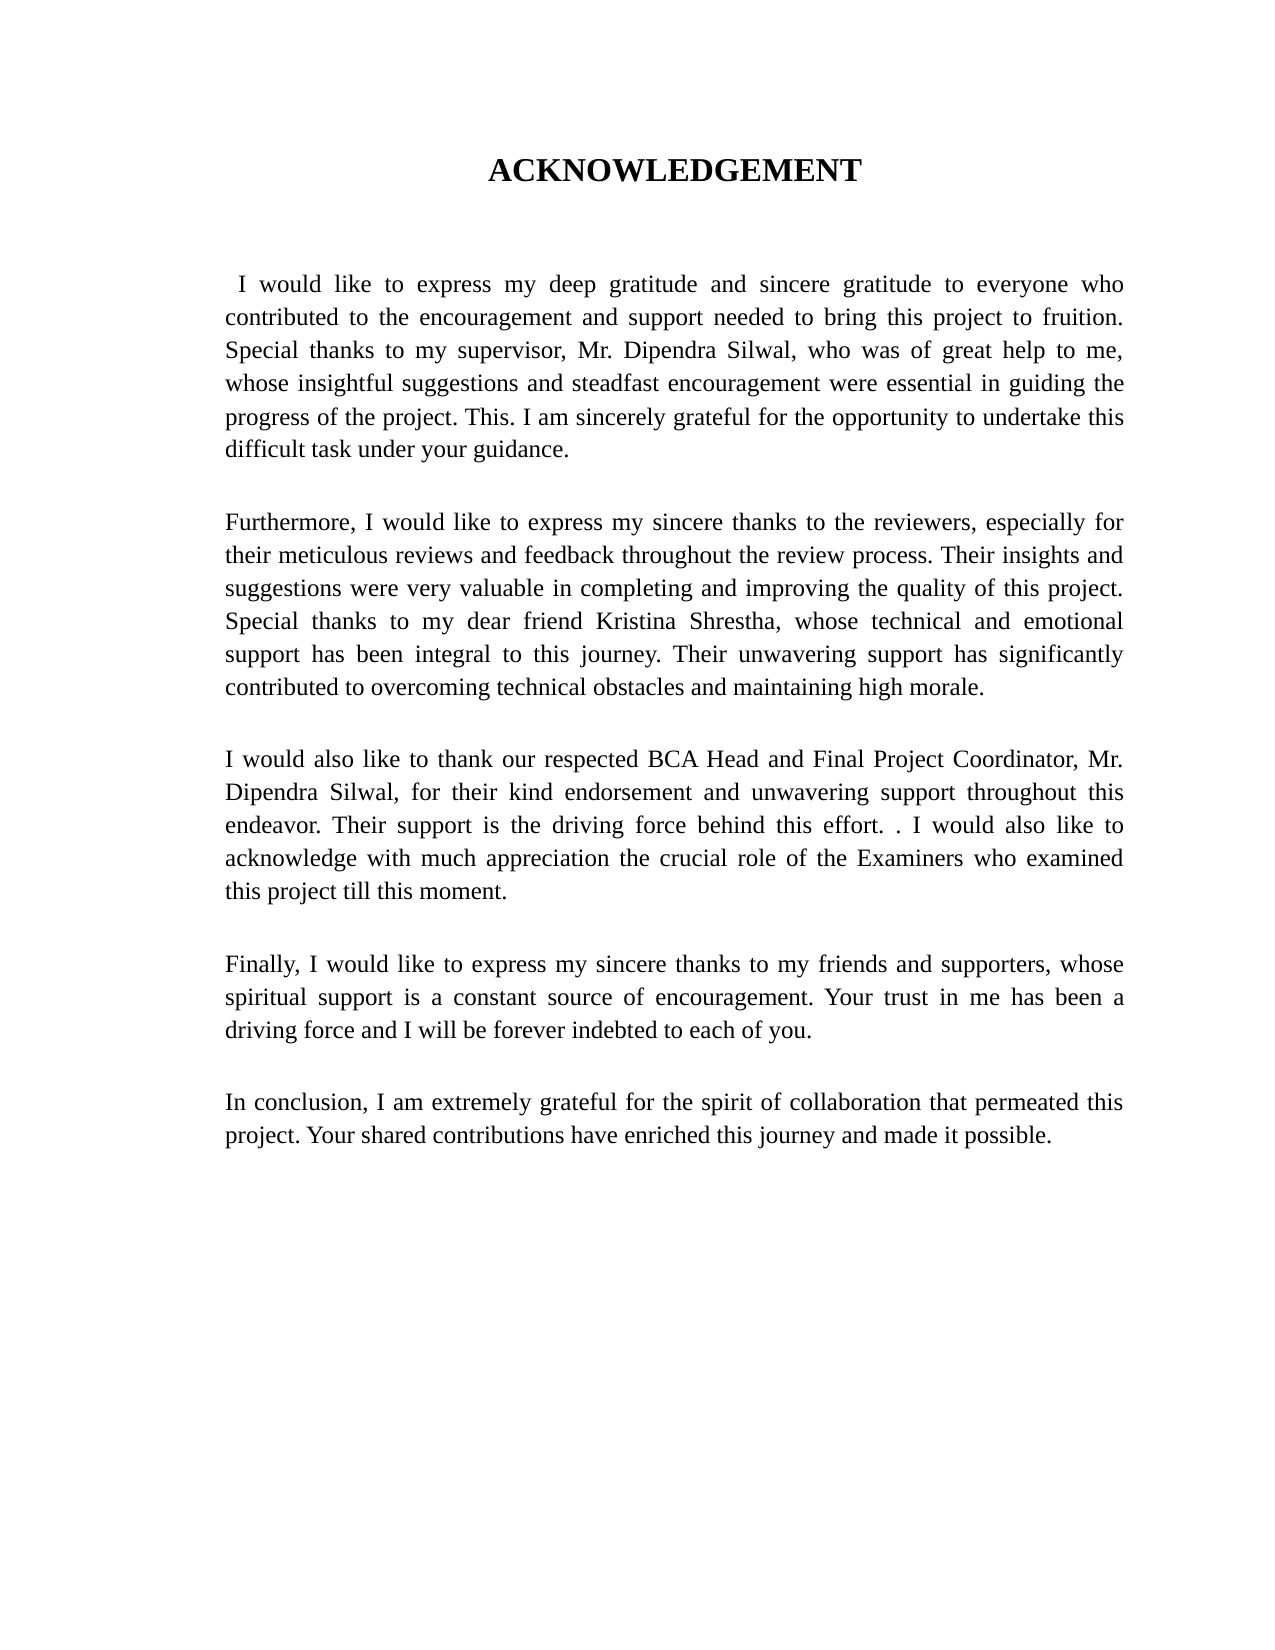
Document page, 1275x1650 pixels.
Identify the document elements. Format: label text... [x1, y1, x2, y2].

text I would like to express my deep gratitude and sincere gratitude to everyone who contributed to the encouragement and support needed to bring this project to fruition. Special thanks to my supervisor, Mr. Dipendra Silwal, who was of great help to me, whose insightful suggestions and steadfast encouragement were essential in guiding the progress of the project. This. I am sincerely grateful for the opportunity to undertake this difficult task under your guidance. [225, 269, 1125, 463]
text Finally, I would like to express my sincere thanks to my friends and supporters, whose spiritual support is a constant source of encouragement. Your trust in me has been a driving force and I will be forever indebted to each of you. [225, 949, 1125, 1043]
text ACKNOWLEDGEMENT [225, 150, 1125, 188]
text In conclusion, I am extremely grateful for the spirit of collaboration that permeated this project. Your shared contributions have enriched this journey and made it possible. [225, 1087, 1125, 1149]
text I would also like to thank our respected BCA Head and Final Project Coordinator, Mr. Dipendra Silwal, for their kind endorsement and unwavering support throughout this endeavor. Their support is the driving force behind this effort. . I would also like to acknowledge with much appreciation the crucial role of the Examiners who examined this project till this moment. [225, 744, 1125, 905]
text Furthermore, I would like to express my sincere thanks to the reviewers, especially for their meticulous reviews and feedback throughout the review process. Their insights and suggestions were very valuable in completing and improving the quality of this project. Special thanks to my dear friend Kristina Shrestha, whose technical and emotional support has been integral to this journey. Their unwavering support has significantly contributed to overcoming technical obstacles and maintaining high morale. [225, 507, 1125, 701]
